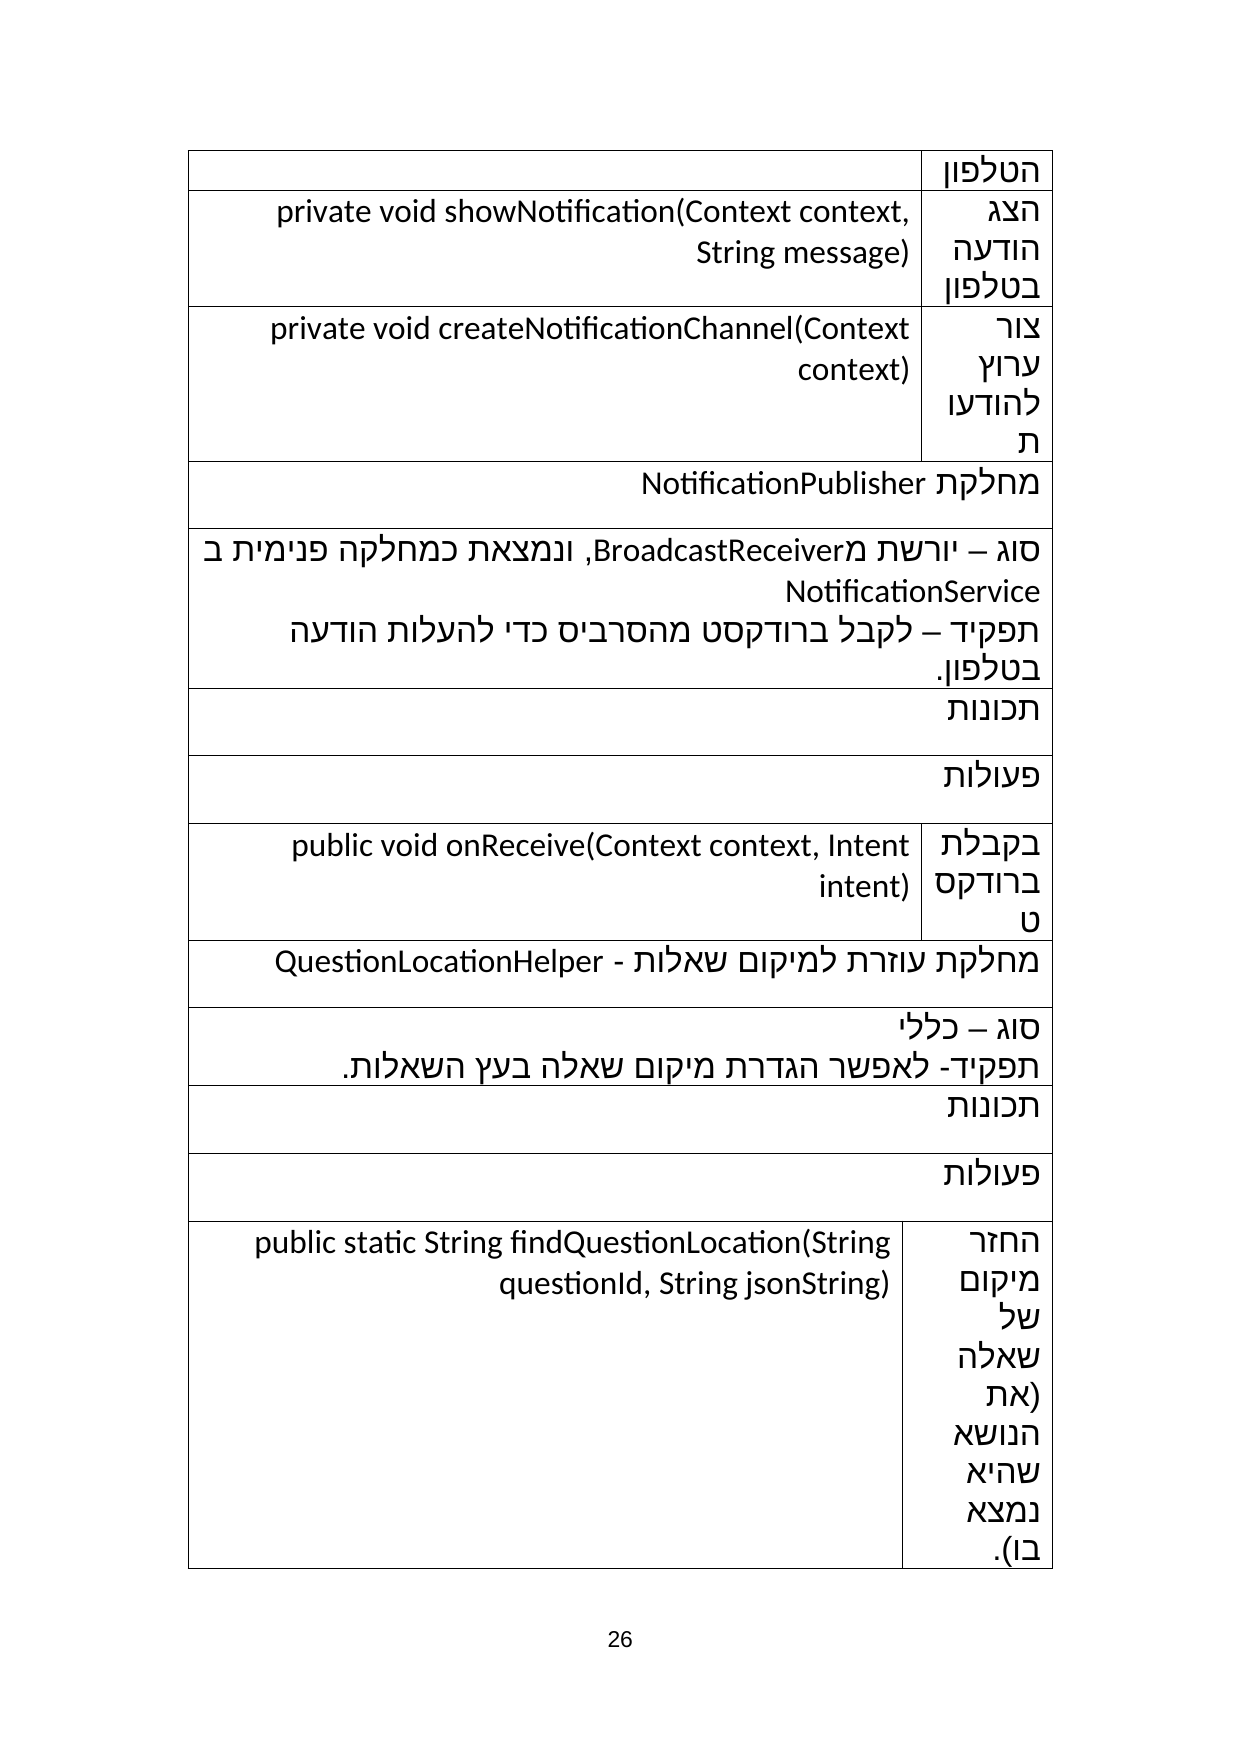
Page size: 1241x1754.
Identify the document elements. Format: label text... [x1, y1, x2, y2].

table_cell סוג – כללי תפקיד- לאפשר הגדרת מיקום שאלה בעץ השאלות. [189, 1008, 1052, 1085]
table_cell תכונות [189, 1086, 1052, 1153]
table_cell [922, 151, 1052, 189]
table_cell תכונות [189, 689, 1052, 755]
table_cell סוג – יורשת מBroadcastReceiver, ונמצאת כמחלקה פנימית ב NotificationService תפקיד – לקבל ברודקסט מהסרביס כדי להעלות הודעה בטלפון. [189, 529, 1052, 688]
table_cell צור ערוץ להודעות [922, 307, 1052, 461]
table_cell החזר מיקום של שאלה (את הנושא שהיא נמצא בו). [903, 1222, 1052, 1567]
table_cell פעולות [189, 1154, 1052, 1221]
table_cell public static String findQuestionLocation(String questionId, String jsonString) [189, 1222, 902, 1567]
table_cell בקבלת ברודקסט [922, 824, 1052, 939]
table_cell public void onReceive(Context context, Intent intent) [189, 824, 921, 939]
table_cell private void createNotificationChannel(Context context) [189, 307, 921, 461]
table_cell מחלקת עוזרת למיקום שאלות - QuestionLocationHelper [189, 941, 1052, 1007]
table_cell private void showNotification(Context context, String message) [189, 191, 921, 306]
table_cell פעולות [189, 756, 1052, 823]
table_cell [189, 151, 921, 189]
table_cell מחלקת NotificationPublisher [189, 462, 1052, 528]
table_cell הצג הודעה בטלפון [922, 191, 1052, 306]
